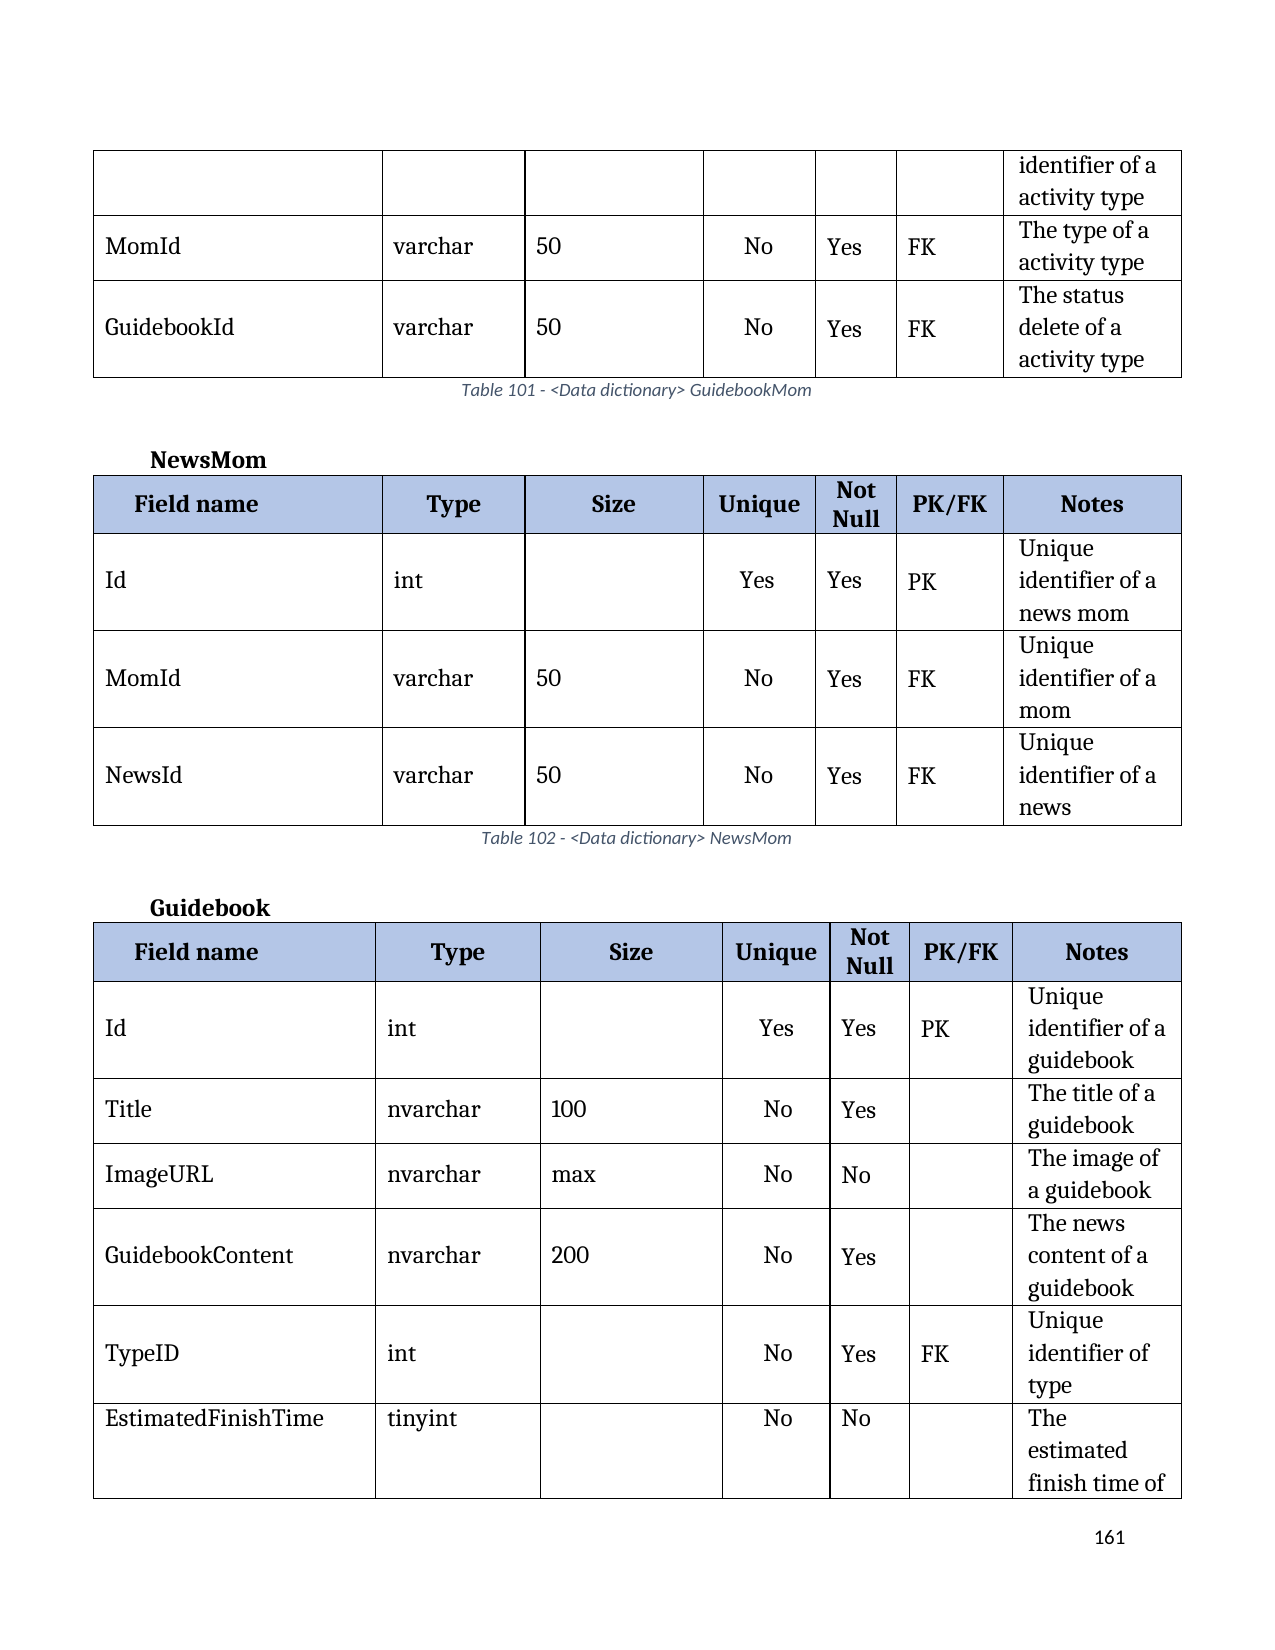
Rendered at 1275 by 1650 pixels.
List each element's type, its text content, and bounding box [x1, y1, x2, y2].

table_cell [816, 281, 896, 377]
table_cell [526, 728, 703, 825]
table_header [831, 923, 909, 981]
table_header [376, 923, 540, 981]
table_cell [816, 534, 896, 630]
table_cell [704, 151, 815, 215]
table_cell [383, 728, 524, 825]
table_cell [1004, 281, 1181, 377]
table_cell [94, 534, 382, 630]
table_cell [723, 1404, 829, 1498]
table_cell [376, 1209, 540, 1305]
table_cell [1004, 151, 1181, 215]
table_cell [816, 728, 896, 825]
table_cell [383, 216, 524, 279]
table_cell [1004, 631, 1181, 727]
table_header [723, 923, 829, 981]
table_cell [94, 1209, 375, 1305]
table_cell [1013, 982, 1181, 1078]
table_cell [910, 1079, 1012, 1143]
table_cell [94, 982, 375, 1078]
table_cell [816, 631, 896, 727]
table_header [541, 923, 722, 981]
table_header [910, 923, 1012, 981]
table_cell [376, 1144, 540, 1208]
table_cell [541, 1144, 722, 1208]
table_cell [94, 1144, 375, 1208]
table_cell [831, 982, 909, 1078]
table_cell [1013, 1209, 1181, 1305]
text Table 101 - <Data dictionary> GuidebookMom [150, 378, 1125, 401]
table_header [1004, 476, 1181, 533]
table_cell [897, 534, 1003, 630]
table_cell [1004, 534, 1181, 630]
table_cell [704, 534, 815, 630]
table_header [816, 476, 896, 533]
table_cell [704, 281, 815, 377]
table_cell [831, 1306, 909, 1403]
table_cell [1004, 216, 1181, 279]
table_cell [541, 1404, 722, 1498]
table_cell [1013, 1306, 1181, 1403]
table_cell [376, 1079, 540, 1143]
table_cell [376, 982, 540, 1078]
text Guidebook [150, 893, 1125, 922]
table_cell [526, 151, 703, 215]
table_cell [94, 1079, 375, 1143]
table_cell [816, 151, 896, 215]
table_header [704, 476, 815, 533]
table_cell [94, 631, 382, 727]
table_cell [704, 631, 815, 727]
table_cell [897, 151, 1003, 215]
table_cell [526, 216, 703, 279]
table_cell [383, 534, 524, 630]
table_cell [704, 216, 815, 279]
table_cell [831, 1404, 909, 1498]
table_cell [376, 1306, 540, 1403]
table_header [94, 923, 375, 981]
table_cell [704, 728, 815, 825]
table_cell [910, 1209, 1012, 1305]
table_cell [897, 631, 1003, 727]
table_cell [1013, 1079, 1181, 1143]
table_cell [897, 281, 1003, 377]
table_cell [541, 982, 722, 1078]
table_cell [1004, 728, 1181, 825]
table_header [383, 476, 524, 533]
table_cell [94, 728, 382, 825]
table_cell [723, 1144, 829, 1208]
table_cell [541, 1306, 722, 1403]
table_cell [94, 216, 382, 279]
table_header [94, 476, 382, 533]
text Table 102 - <Data dictionary> NewsMom [150, 826, 1125, 849]
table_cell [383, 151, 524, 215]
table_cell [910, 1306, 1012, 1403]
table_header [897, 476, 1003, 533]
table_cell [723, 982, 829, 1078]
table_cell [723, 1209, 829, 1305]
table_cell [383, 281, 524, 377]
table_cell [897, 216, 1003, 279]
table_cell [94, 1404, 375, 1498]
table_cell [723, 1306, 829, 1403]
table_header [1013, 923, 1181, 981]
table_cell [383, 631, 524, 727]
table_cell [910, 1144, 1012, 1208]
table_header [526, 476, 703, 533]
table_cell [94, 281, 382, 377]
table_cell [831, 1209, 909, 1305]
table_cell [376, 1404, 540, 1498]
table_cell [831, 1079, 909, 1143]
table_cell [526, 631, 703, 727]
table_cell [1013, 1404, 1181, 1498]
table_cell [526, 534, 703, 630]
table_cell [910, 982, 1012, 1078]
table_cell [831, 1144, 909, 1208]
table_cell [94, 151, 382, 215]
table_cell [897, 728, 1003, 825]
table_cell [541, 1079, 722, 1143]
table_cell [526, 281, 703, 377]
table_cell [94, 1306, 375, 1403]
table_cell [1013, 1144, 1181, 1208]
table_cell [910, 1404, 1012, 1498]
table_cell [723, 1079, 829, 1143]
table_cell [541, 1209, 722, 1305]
text NewsMom [150, 446, 1125, 475]
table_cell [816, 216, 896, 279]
